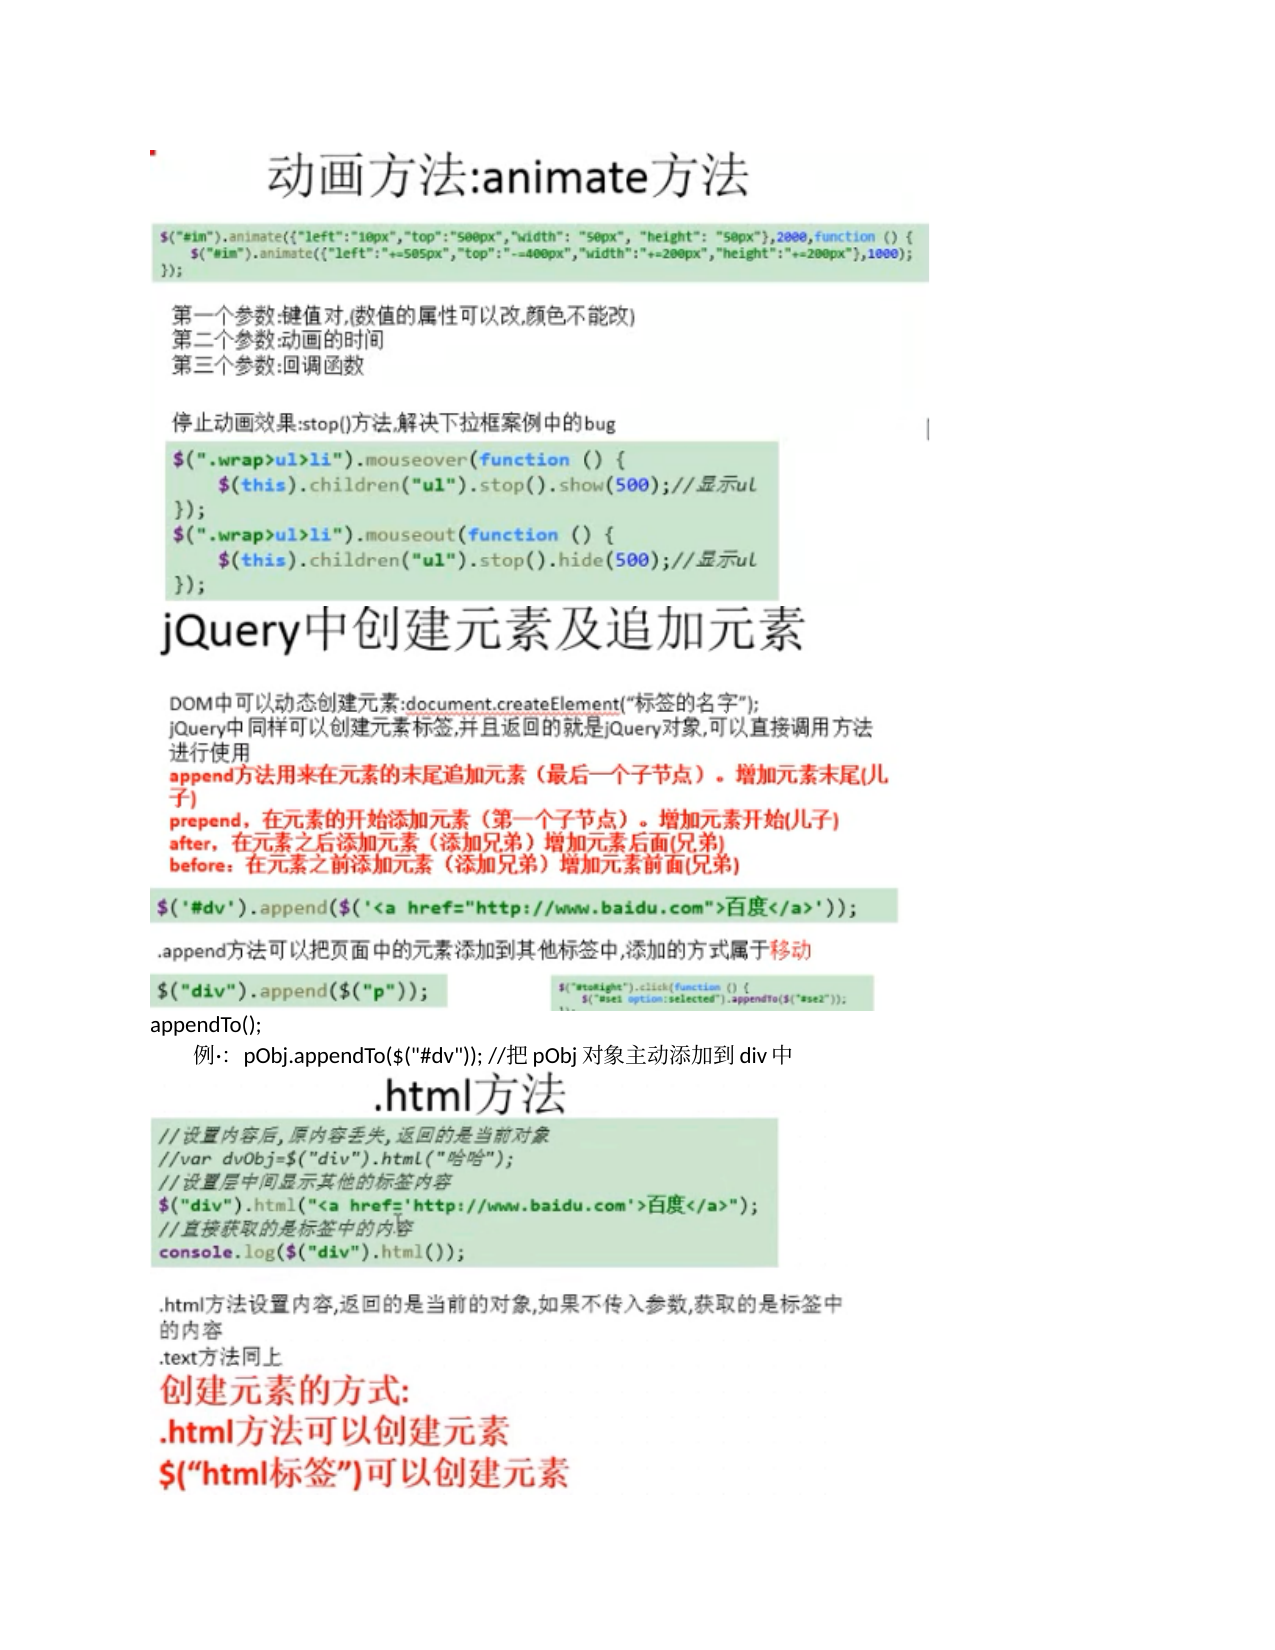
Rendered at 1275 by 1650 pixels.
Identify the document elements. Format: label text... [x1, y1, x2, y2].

picture [150, 1070, 848, 1495]
picture [150, 150, 930, 1011]
text appendTo(); [150, 1010, 1125, 1038]
text 例·：pObj.appendTo($("#dv")); //把pObj对象主动添加到div中 [150, 1038, 1125, 1070]
